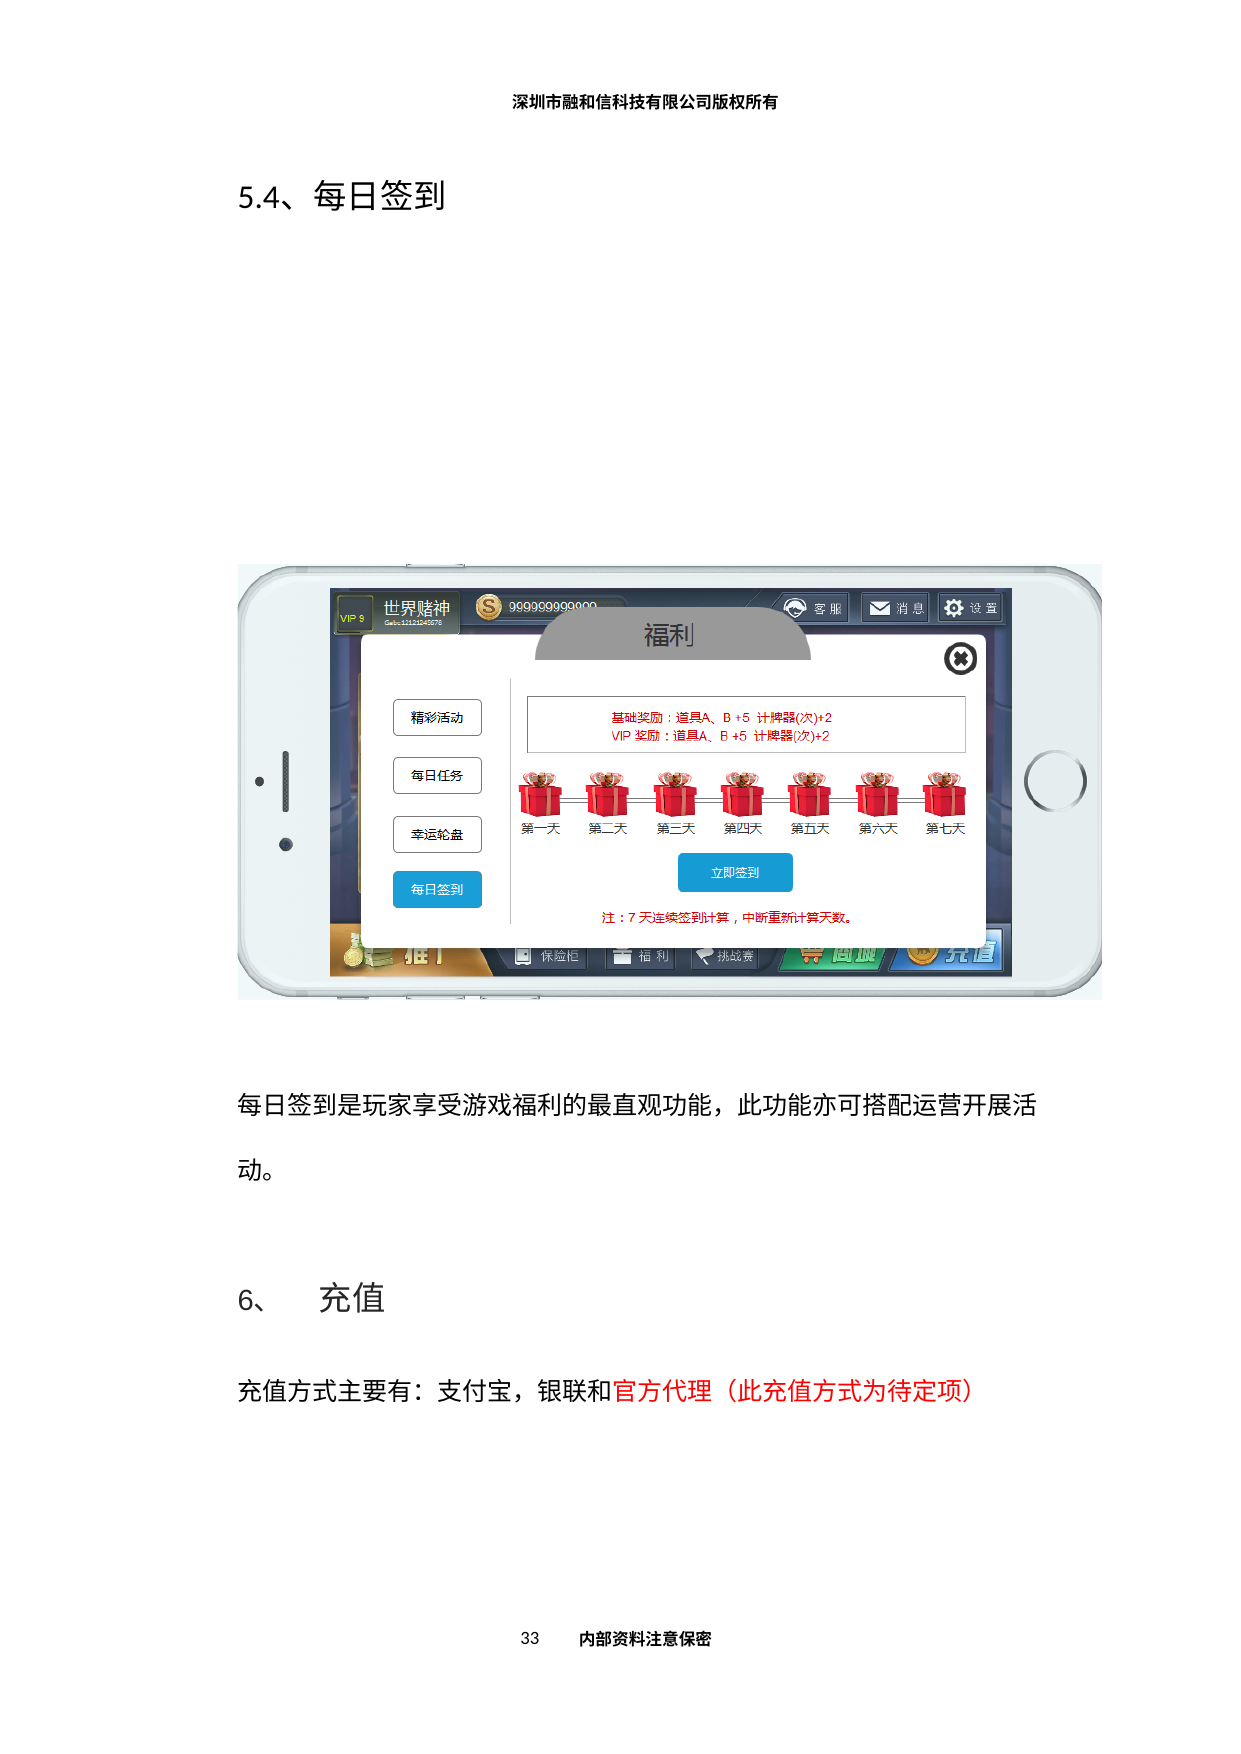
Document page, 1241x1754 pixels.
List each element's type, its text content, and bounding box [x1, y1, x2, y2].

text 每日签到是玩家享受游戏福利的最直观功能，此功能亦可搭配运营开展活动。 [237, 1071, 1053, 1201]
text 充值方式主要有：支付宝，银联和官方代理（此充值方式为待定项） [237, 1357, 1053, 1422]
picture [237, 564, 1102, 1000]
subtitle 充值 [237, 1263, 1053, 1328]
subtitle 5.4、每日签到 [237, 162, 1053, 564]
